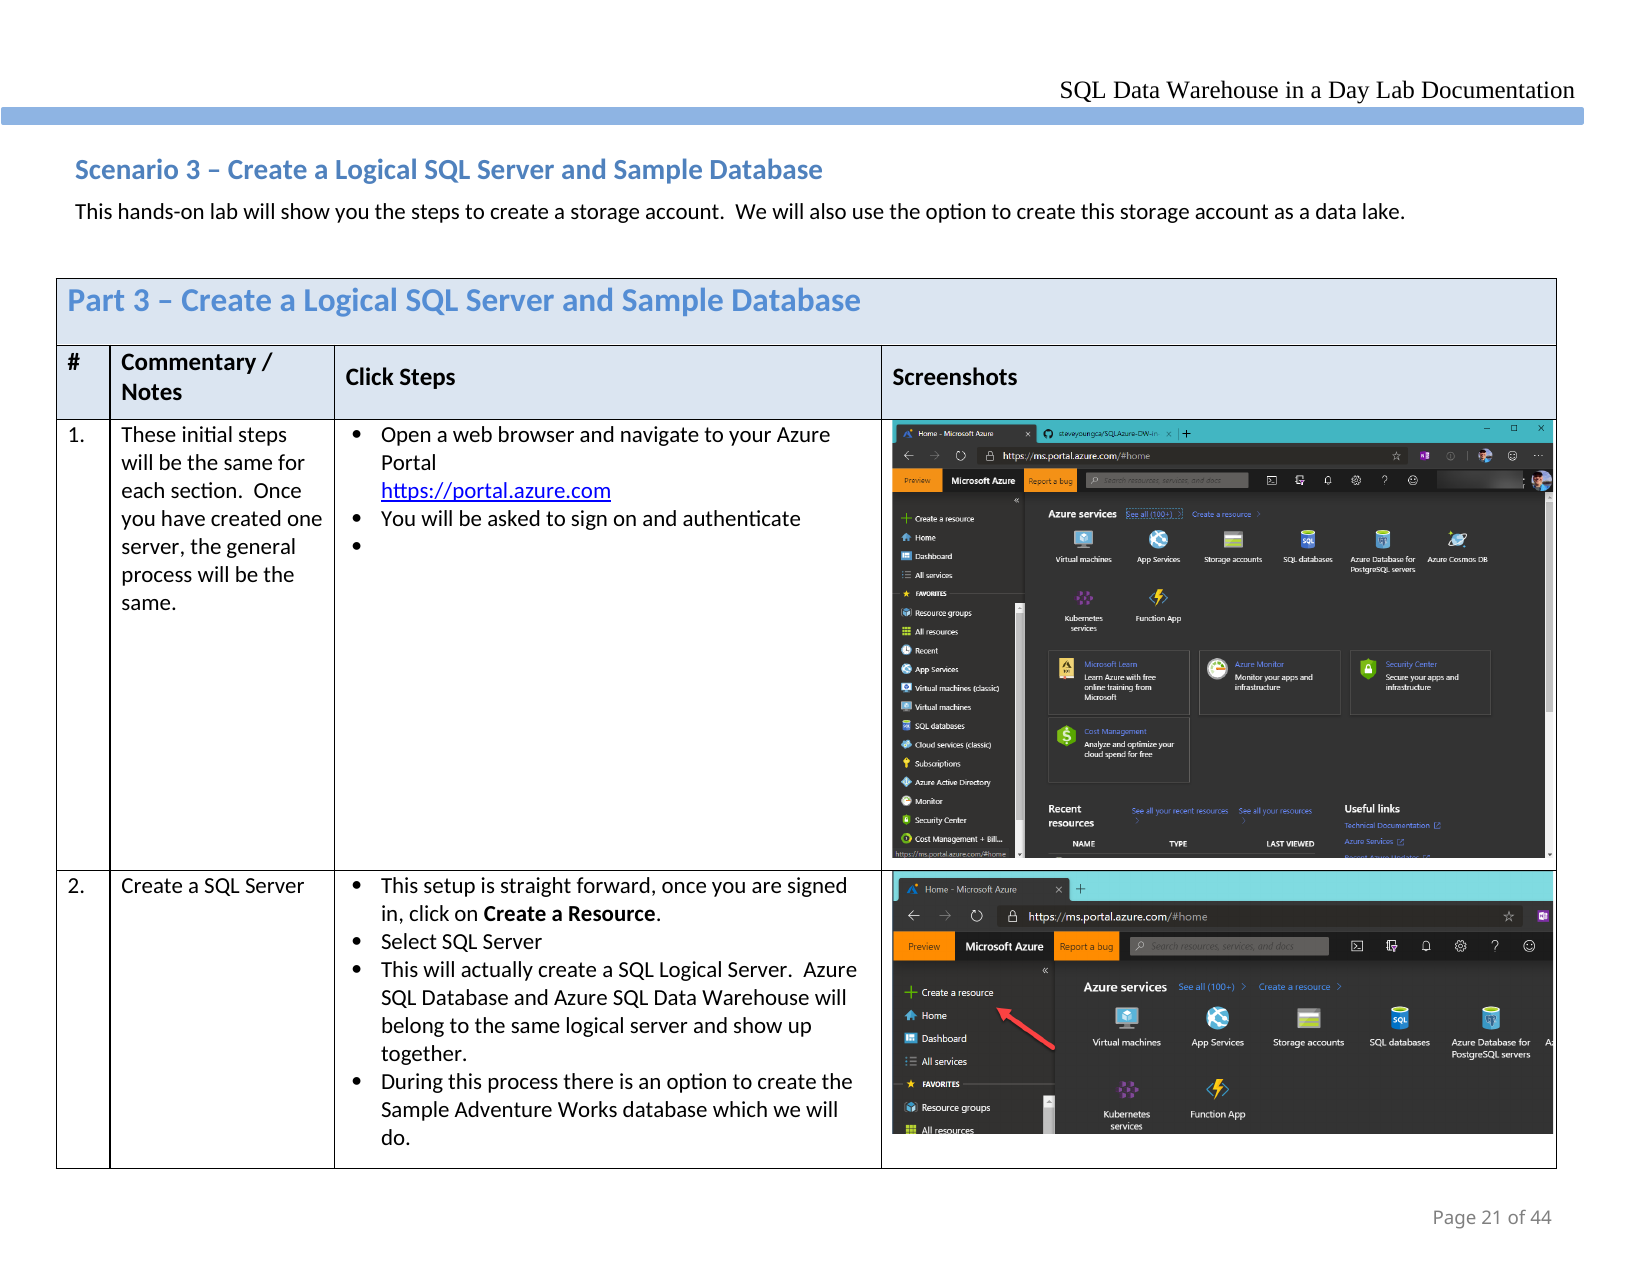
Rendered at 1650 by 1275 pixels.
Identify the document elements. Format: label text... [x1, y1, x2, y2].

table_cell This setup is straight forward, once you are signed in, click on Create a Resource. Select SQL Server This will actually create a SQL Logical Server. Azure SQL Database and Azure SQL Data Warehouse will belong to the same logical server and show up together. During this process there is an option to create the Sample Adventure Works database which we will do. [335, 871, 881, 1168]
table_cell [882, 420, 1556, 870]
subtitle Scenario 3 – Create a Logical SQL Server and Sample Database [75, 157, 1575, 184]
table_cell [882, 871, 1556, 1168]
text This hands-on lab will show you the steps to create a storage account. We will also use the option to create this storage account as a data lake. [75, 197, 1575, 225]
table_cell [57, 871, 109, 1168]
table_cell These initial steps will be the same for each section. Once you have created one server, the general process will be the same. [111, 420, 334, 870]
table_cell Screenshots [882, 346, 1556, 419]
table_header Part 3 – Create a Logical SQL Server and Sample Database [57, 279, 1556, 344]
table_cell Click Steps [335, 346, 881, 419]
table_cell # [57, 346, 109, 419]
picture [892, 420, 1554, 858]
picture [892, 871, 1554, 1134]
table_cell Open a web browser and navigate to your Azure Portal https://portal.azure.com You will be asked to sign on and authenticate [335, 420, 881, 870]
table_cell Commentary / Notes [111, 346, 334, 419]
table_cell [57, 420, 109, 870]
table_cell Create a SQL Server [111, 871, 334, 1168]
